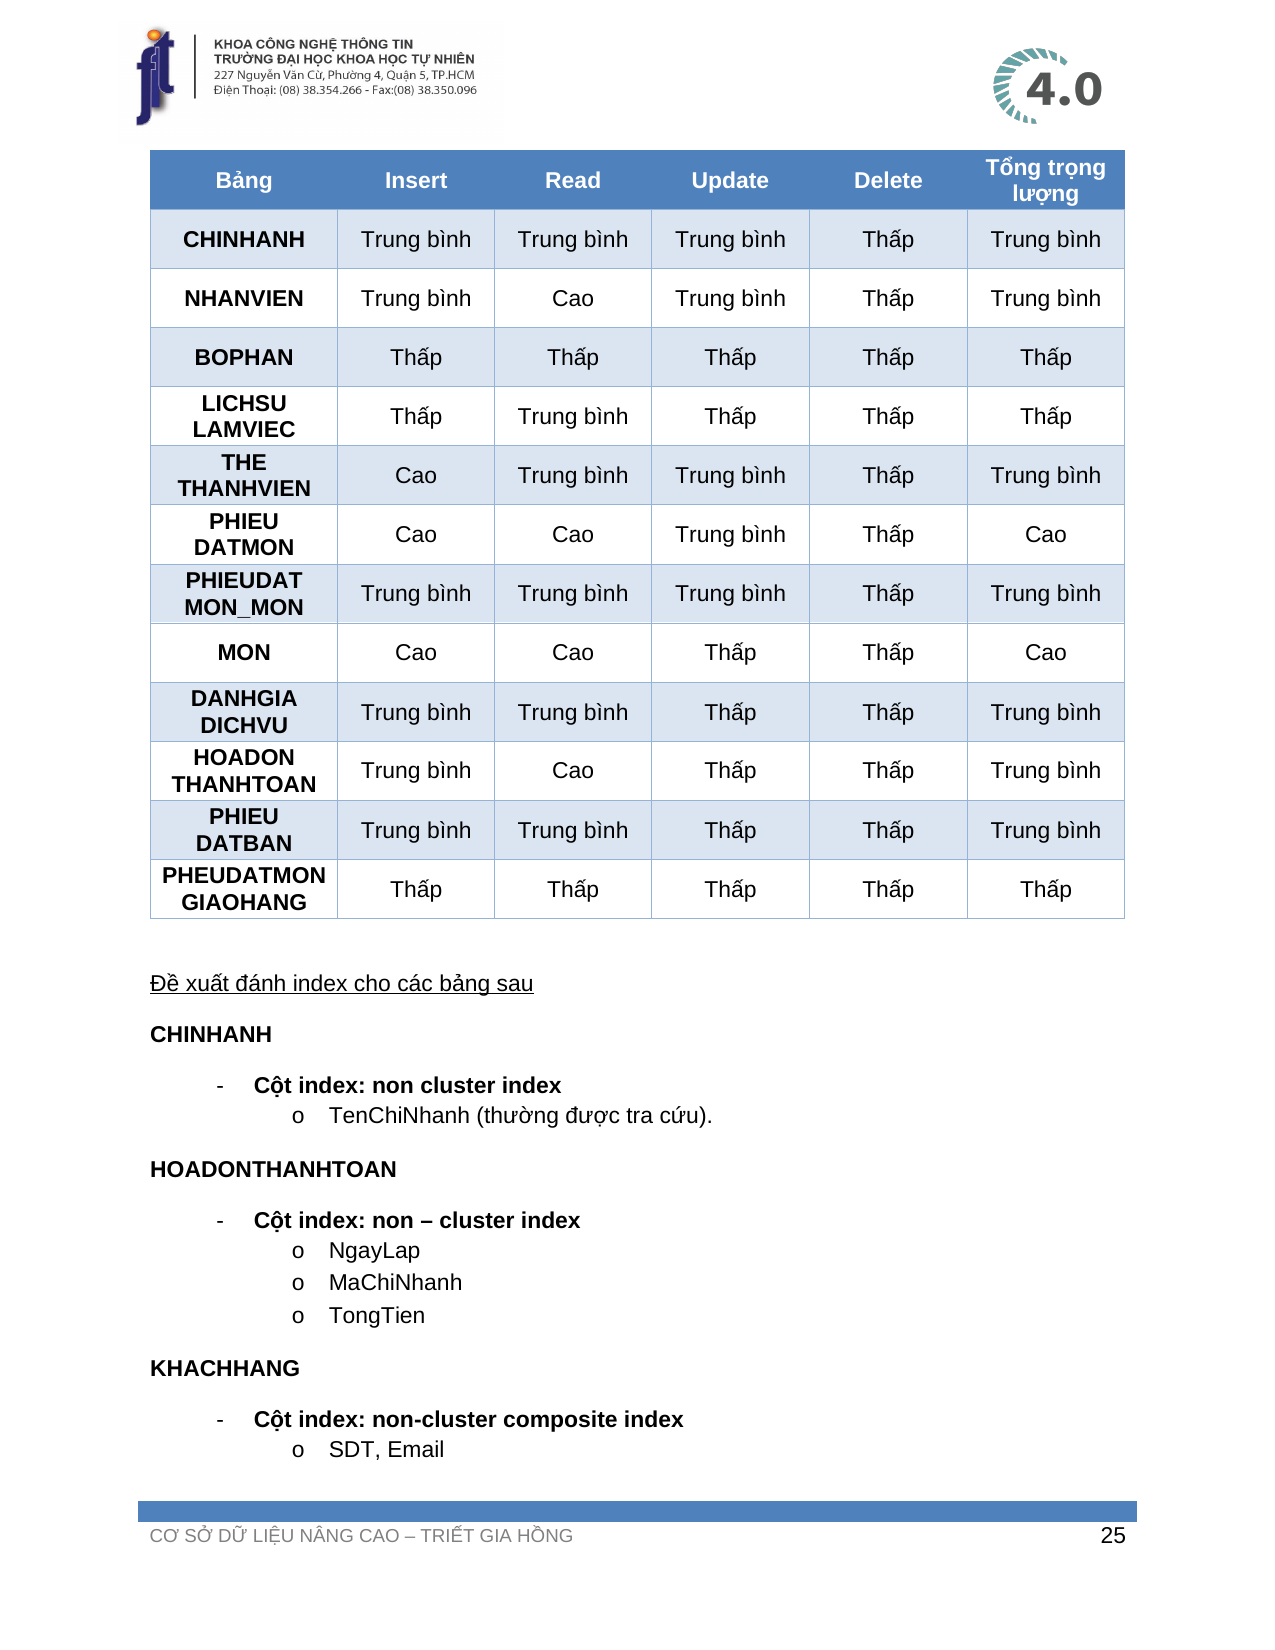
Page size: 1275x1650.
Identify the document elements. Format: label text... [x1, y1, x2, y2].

table_cell THE THANHVIEN [151, 446, 337, 504]
table_cell Thấp [338, 328, 494, 386]
table_cell Trung bình [652, 269, 809, 327]
table_cell PHIEU DATBAN [151, 801, 337, 859]
table_cell Thấp [968, 387, 1124, 445]
table_cell Cao [495, 269, 651, 327]
table_cell Thấp [810, 624, 967, 682]
table_cell Trung bình [968, 801, 1124, 859]
table_cell Trung bình [338, 801, 494, 859]
table_cell LICHSU LAMVIEC [151, 387, 337, 445]
list NgayLap [291, 1237, 1125, 1265]
table_cell Thấp [652, 860, 809, 918]
text KHACHHANG [150, 1355, 1125, 1381]
table_cell Thấp [810, 565, 967, 622]
list Cột index: non cluster index [216, 1072, 1125, 1098]
table_cell Thấp [810, 860, 967, 918]
table_header Tổng trọng lượng [968, 151, 1124, 209]
table_cell Cao [495, 505, 651, 563]
table_header Read [495, 151, 651, 209]
table_header Delete [810, 151, 967, 209]
table_cell PHIEU DATMON [151, 505, 337, 563]
table_cell MON [151, 624, 337, 682]
table_cell DANHGIA DICHVU [151, 683, 337, 741]
list Cột index: non-cluster composite index [216, 1406, 1125, 1432]
list TenChiNhanh (thường được tra cứu). [291, 1102, 1125, 1131]
table_header Bảng [151, 151, 337, 209]
table_cell Cao [338, 505, 494, 563]
table_cell PHEUDATMON GIAOHANG [151, 860, 337, 918]
table_cell Thấp [495, 860, 651, 918]
table_cell Trung bình [495, 210, 651, 268]
text Đề xuất đánh index cho các bảng sau [150, 970, 1125, 996]
table_cell Cao [338, 446, 494, 504]
table_cell Thấp [810, 742, 967, 800]
table_cell Thấp [652, 742, 809, 800]
table_cell Trung bình [495, 387, 651, 445]
table_cell Trung bình [652, 505, 809, 563]
table_cell Trung bình [652, 446, 809, 504]
table_cell Thấp [968, 328, 1124, 386]
table_cell Thấp [810, 446, 967, 504]
table_cell Trung bình [338, 269, 494, 327]
table_cell Cao [495, 624, 651, 682]
table_cell Thấp [810, 801, 967, 859]
table_cell Trung bình [652, 210, 809, 268]
table_cell Thấp [810, 210, 967, 268]
list TongTien [291, 1302, 1125, 1330]
table_cell Trung bình [338, 742, 494, 800]
table_header Insert [338, 151, 494, 209]
table_cell Trung bình [968, 210, 1124, 268]
text CHINHANH [150, 1021, 1125, 1047]
table_cell Trung bình [968, 269, 1124, 327]
table_cell Thấp [495, 328, 651, 386]
table_cell Thấp [652, 801, 809, 859]
table_cell Cao [495, 742, 651, 800]
table_cell Thấp [810, 387, 967, 445]
table_cell Trung bình [968, 565, 1124, 622]
table_cell Thấp [652, 624, 809, 682]
table_cell Thấp [652, 683, 809, 741]
table_cell Trung bình [495, 565, 651, 622]
text HOADONTHANHTOAN [150, 1156, 1125, 1182]
table_cell Thấp [810, 505, 967, 563]
table_cell Cao [968, 624, 1124, 682]
table_cell PHIEUDAT MON_MON [151, 565, 337, 622]
list Cột index: non – cluster index [216, 1207, 1125, 1233]
table_cell Thấp [652, 328, 809, 386]
table_cell Trung bình [652, 565, 809, 622]
list MaChiNhanh [291, 1269, 1125, 1298]
table_cell Thấp [810, 683, 967, 741]
table_header Update [652, 151, 809, 209]
table_cell Cao [338, 624, 494, 682]
table_cell Trung bình [338, 683, 494, 741]
table_cell NHANVIEN [151, 269, 337, 327]
table_cell CHINHANH [151, 210, 337, 268]
table_cell Trung bình [495, 446, 651, 504]
table_cell BOPHAN [151, 328, 337, 386]
table_cell Trung bình [495, 801, 651, 859]
table_cell Thấp [810, 328, 967, 386]
table_cell Thấp [338, 387, 494, 445]
table_cell Trung bình [968, 446, 1124, 504]
table_cell Thấp [338, 860, 494, 918]
table_cell Thấp [810, 269, 967, 327]
picture [117, 21, 504, 144]
table_cell Thấp [968, 860, 1124, 918]
list SDT, Email [291, 1436, 1125, 1465]
table_cell Trung bình [338, 210, 494, 268]
table_cell Trung bình [968, 683, 1124, 741]
table_cell HOADON THANHTOAN [151, 742, 337, 800]
table_cell Trung bình [338, 565, 494, 622]
table_cell Thấp [652, 387, 809, 445]
table_cell Cao [968, 505, 1124, 563]
table_cell Trung bình [968, 742, 1124, 800]
table_cell Trung bình [495, 683, 651, 741]
picture [967, 41, 1130, 131]
